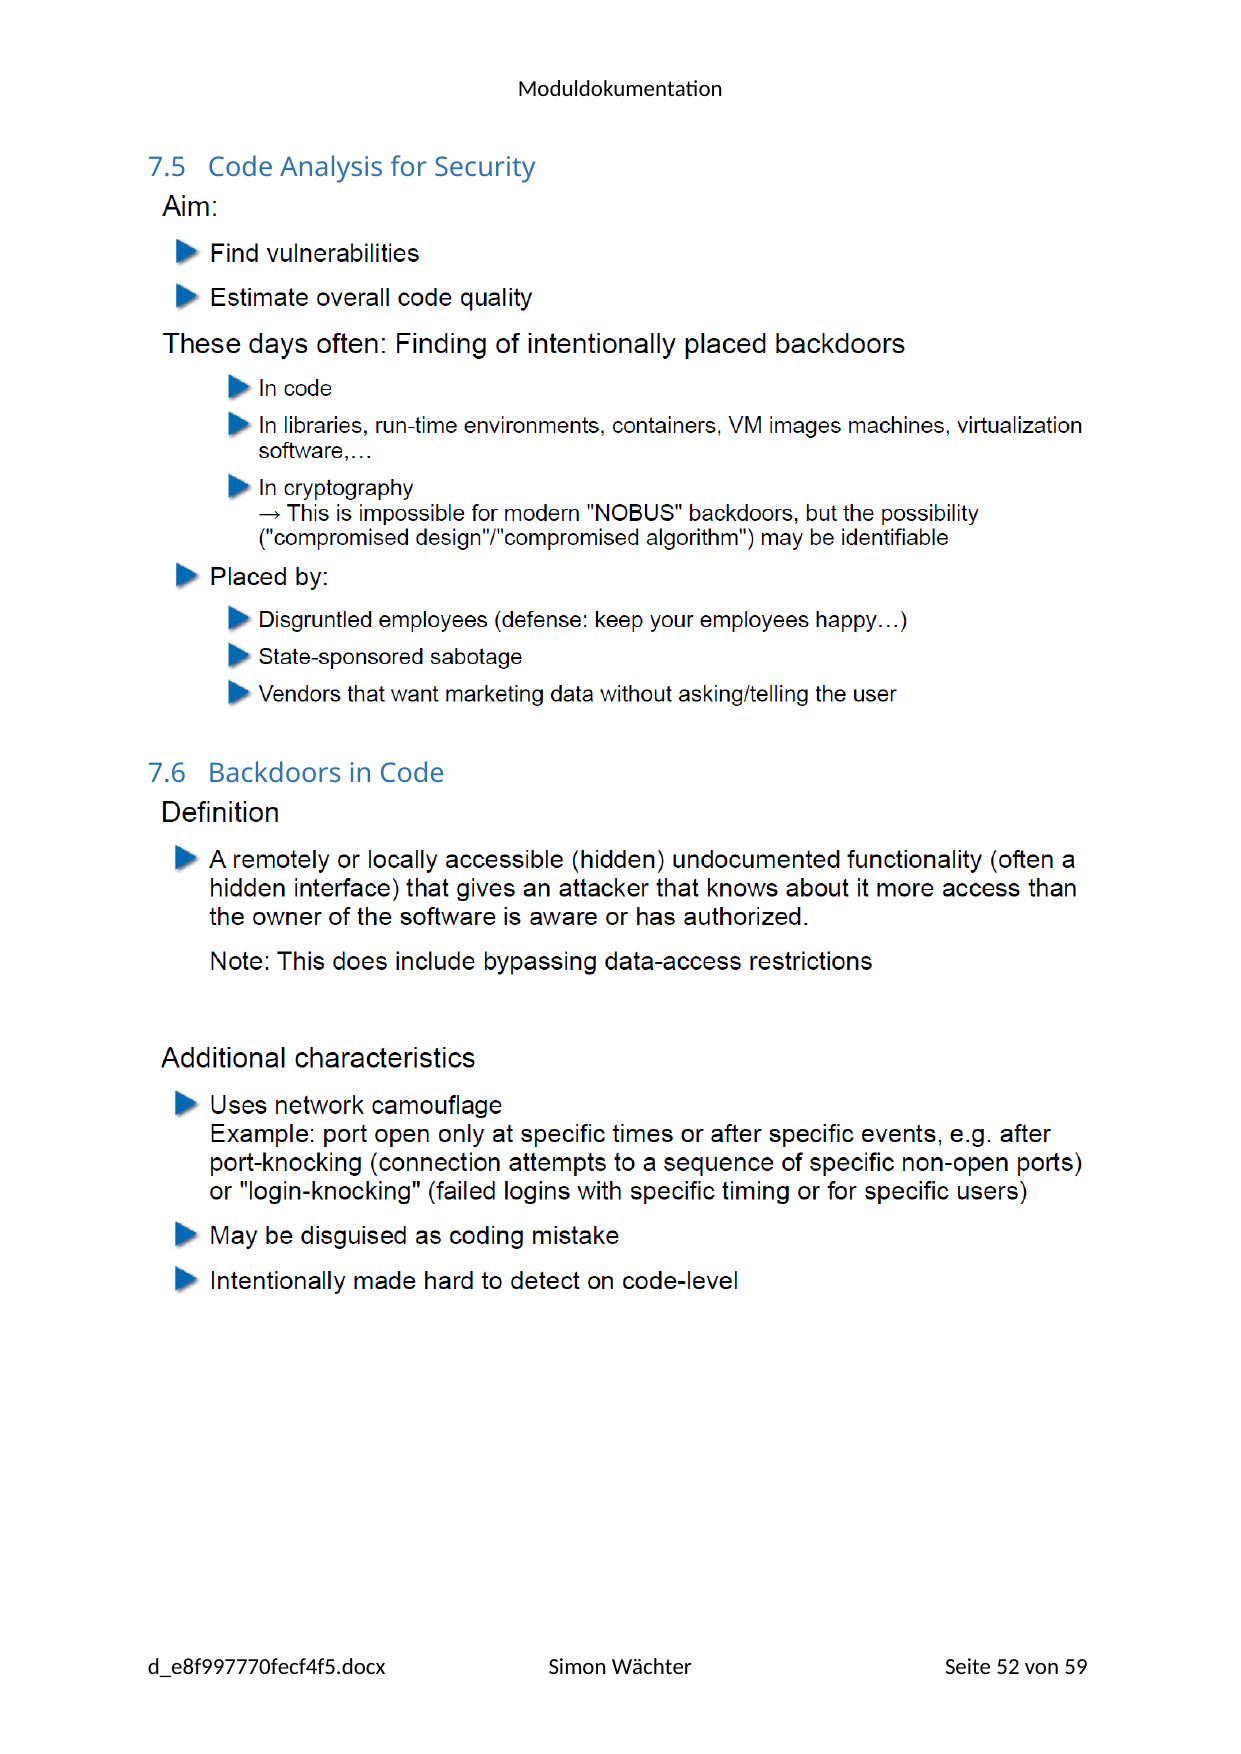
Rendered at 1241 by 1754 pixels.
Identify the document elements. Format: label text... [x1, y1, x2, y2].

subtitle Code Analysis for Security [148, 148, 1093, 184]
subtitle Backdoors in Code [148, 753, 1093, 790]
picture [147, 187, 1093, 735]
picture [147, 793, 1093, 1312]
